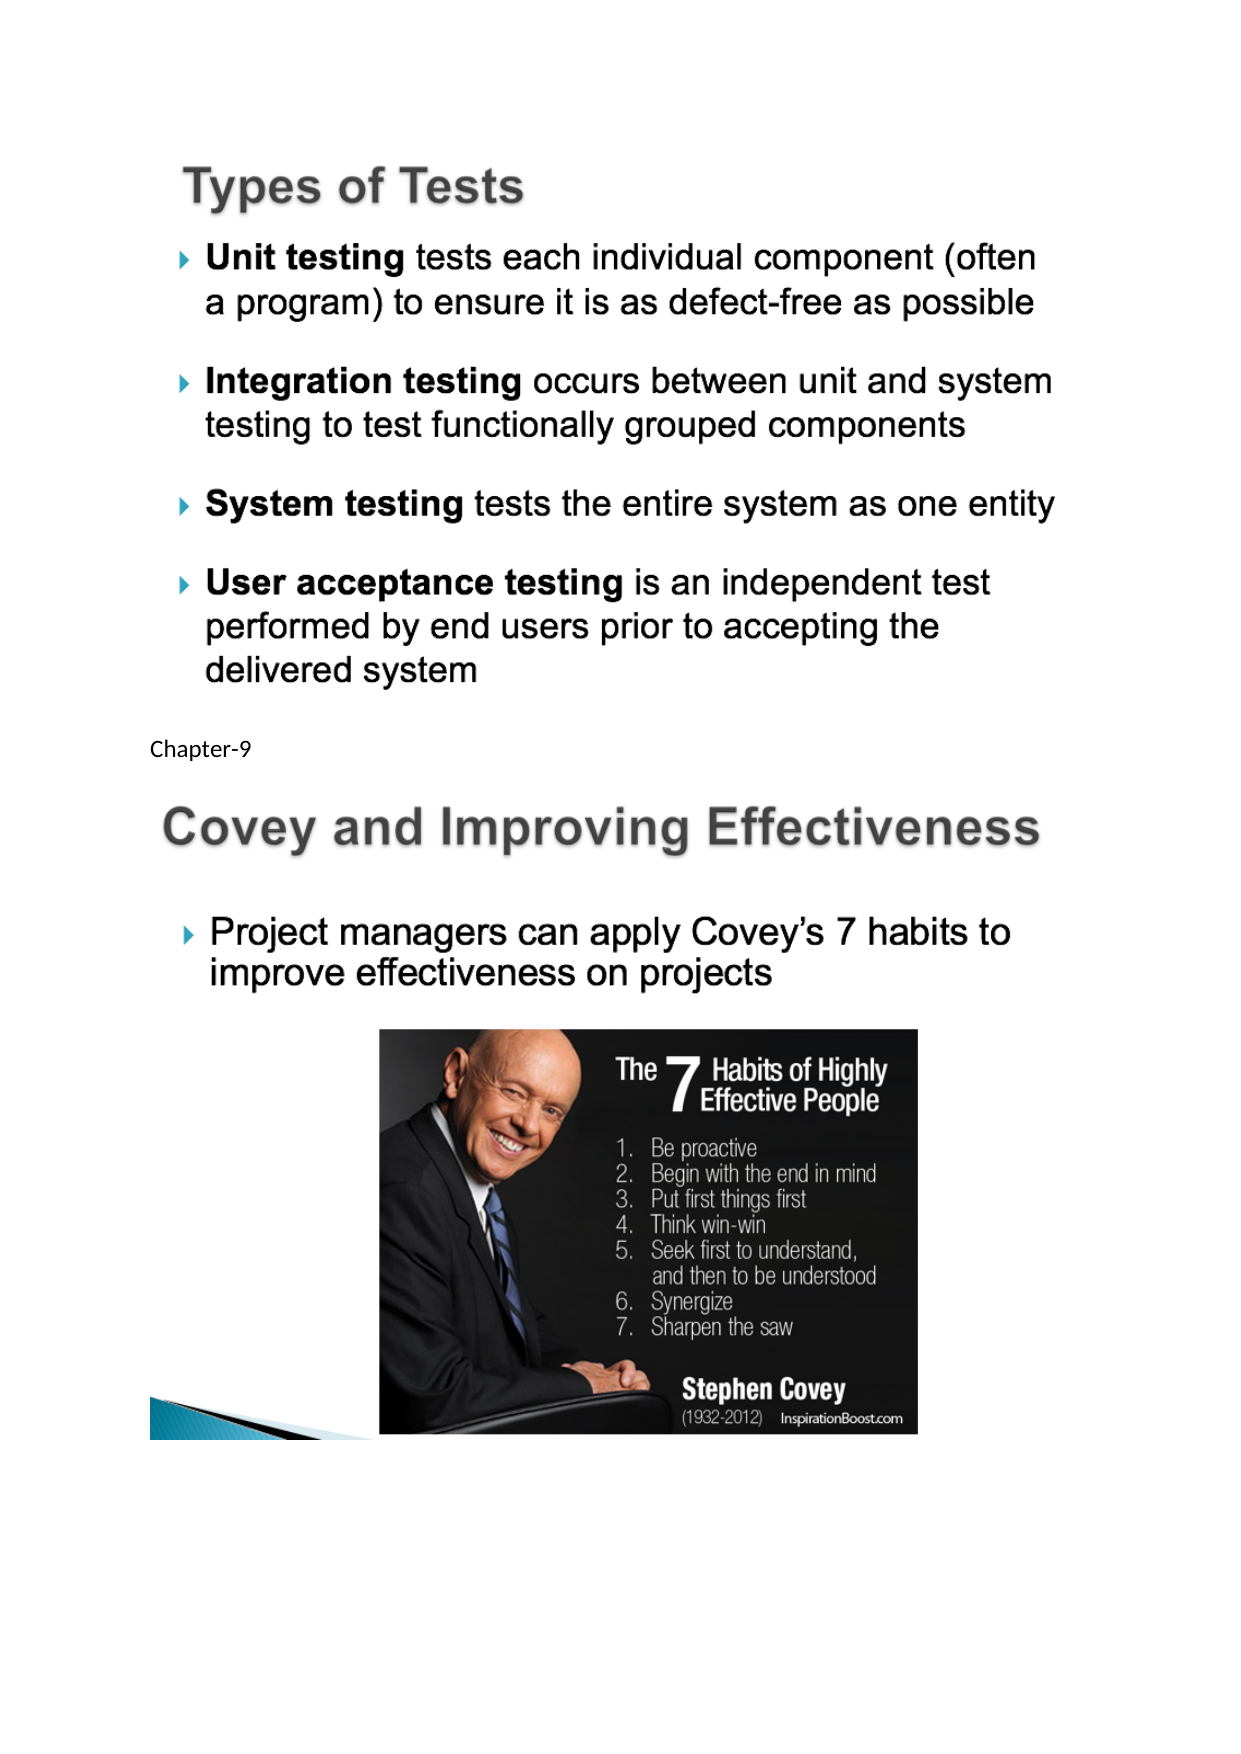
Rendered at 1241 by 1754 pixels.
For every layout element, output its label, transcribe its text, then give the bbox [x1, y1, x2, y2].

text Chapter-9 [150, 733, 1090, 763]
picture [150, 793, 1090, 1440]
picture [150, 150, 1090, 703]
